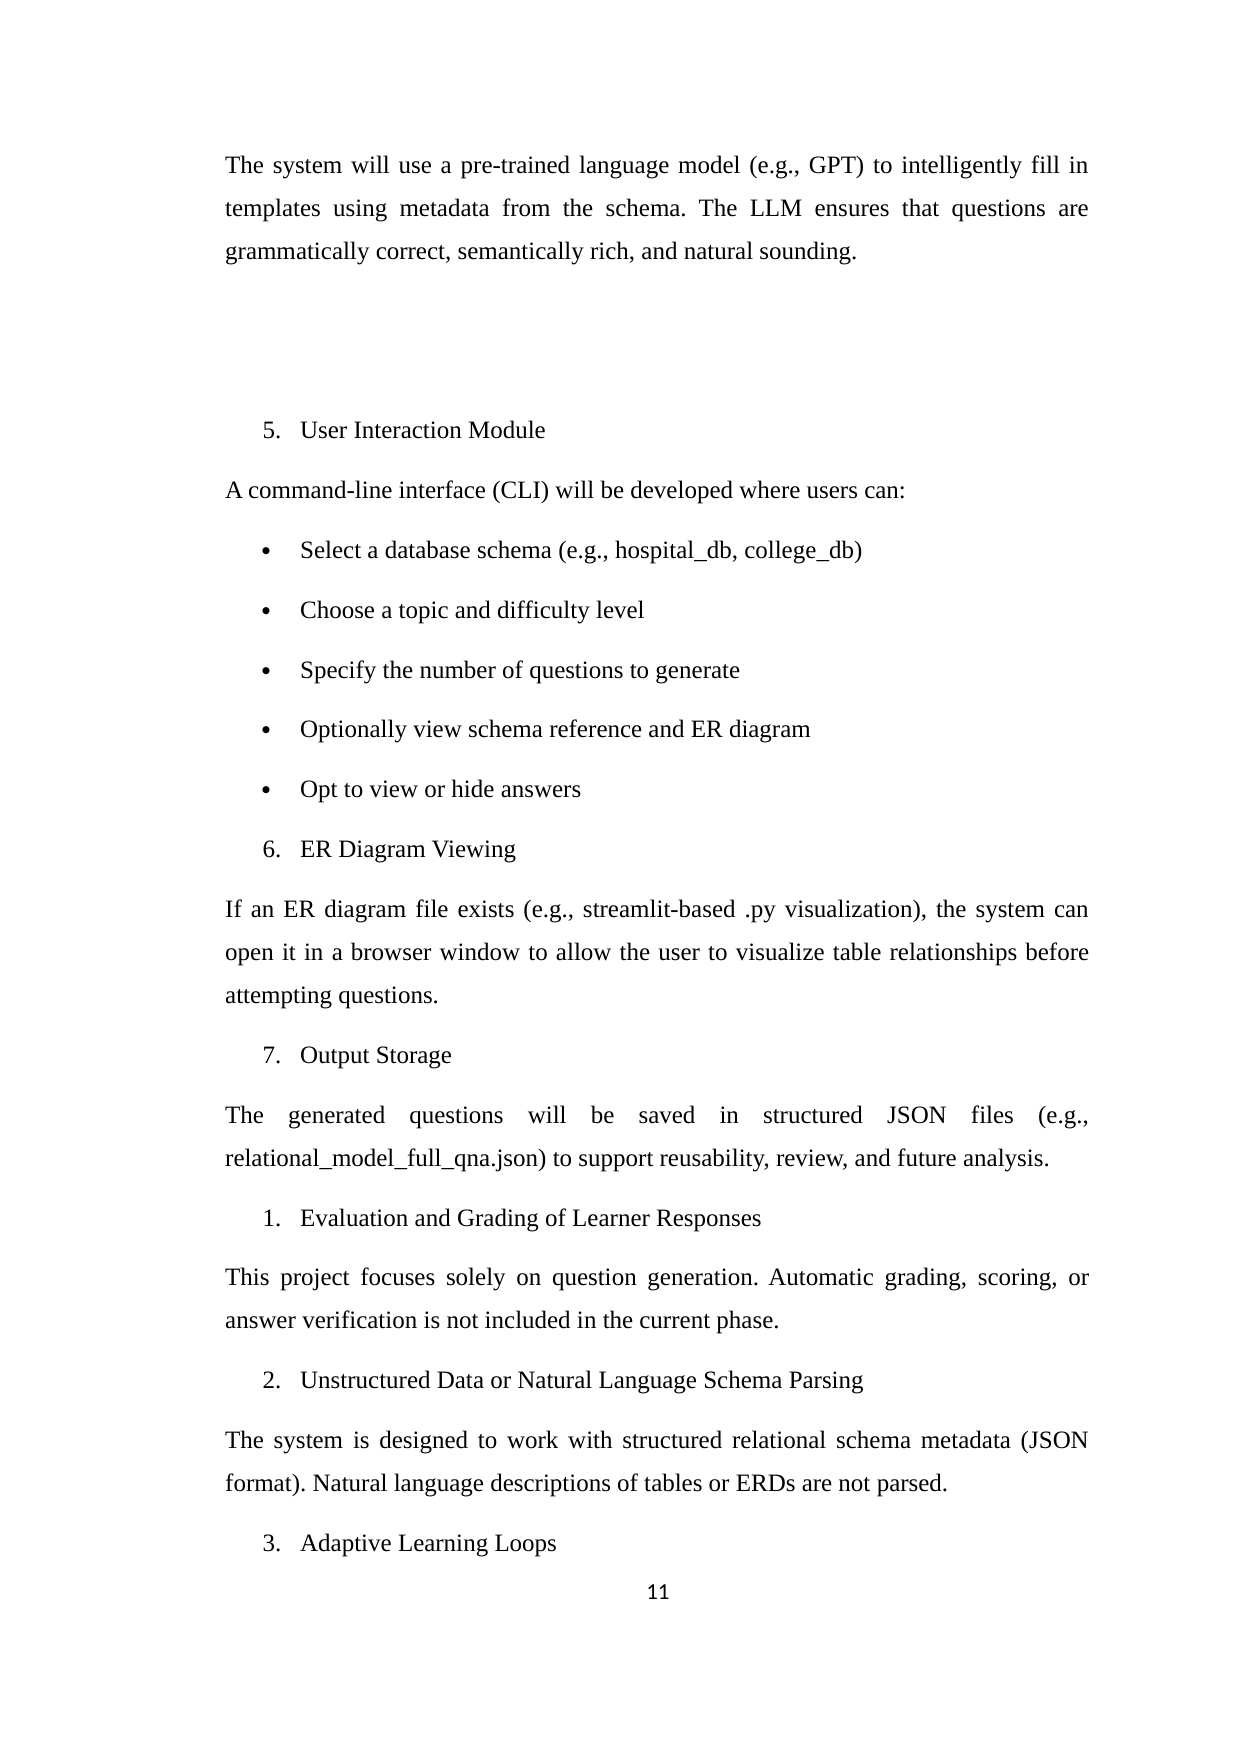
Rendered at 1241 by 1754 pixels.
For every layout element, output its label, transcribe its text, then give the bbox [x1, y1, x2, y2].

list Opt to view or hide answers [262, 774, 1090, 803]
list Optionally view schema reference and ER diagram [262, 714, 1090, 743]
list Select a database schema (e.g., hospital_db, college_db) [262, 535, 1090, 564]
text The system is designed to work with structured relational schema metadata (JSON format). Natural language descriptions of tables or ERDs are not parsed. [225, 1425, 1090, 1497]
text A command-line interface (CLI) will be developed where users can: [225, 475, 1090, 504]
list Adaptive Learning Loops [262, 1528, 1090, 1557]
list Evaluation and Grading of Learner Responses [262, 1203, 1090, 1231]
list Output Storage [262, 1040, 1090, 1069]
text The system will use a pre-trained language model (e.g., GPT) to intelligently fill in templates using metadata from the schema. The LLM ensures that questions are grammatically correct, semantically rich, and natural sounding. [225, 150, 1090, 265]
list Unstructured Data or Natural Language Schema Parsing [262, 1365, 1090, 1394]
list Choose a topic and difficulty level [262, 595, 1090, 624]
text If an ER diagram file exists (e.g., streamlit-based .py visualization), the system can open it in a browser window to allow the user to visualize table relationships before attempting questions. [225, 894, 1090, 1009]
text This project focuses solely on question generation. Automatic grading, scoring, or answer verification is not included in the current phase. [225, 1262, 1090, 1334]
list User Interaction Module [262, 416, 1090, 444]
list ER Diagram Viewing [262, 834, 1090, 863]
list Specify the number of questions to generate [262, 655, 1090, 683]
text The generated questions will be saved in structured JSON files (e.g., relational_model_full_qna.json) to support reusability, review, and future analysis. [225, 1100, 1090, 1172]
